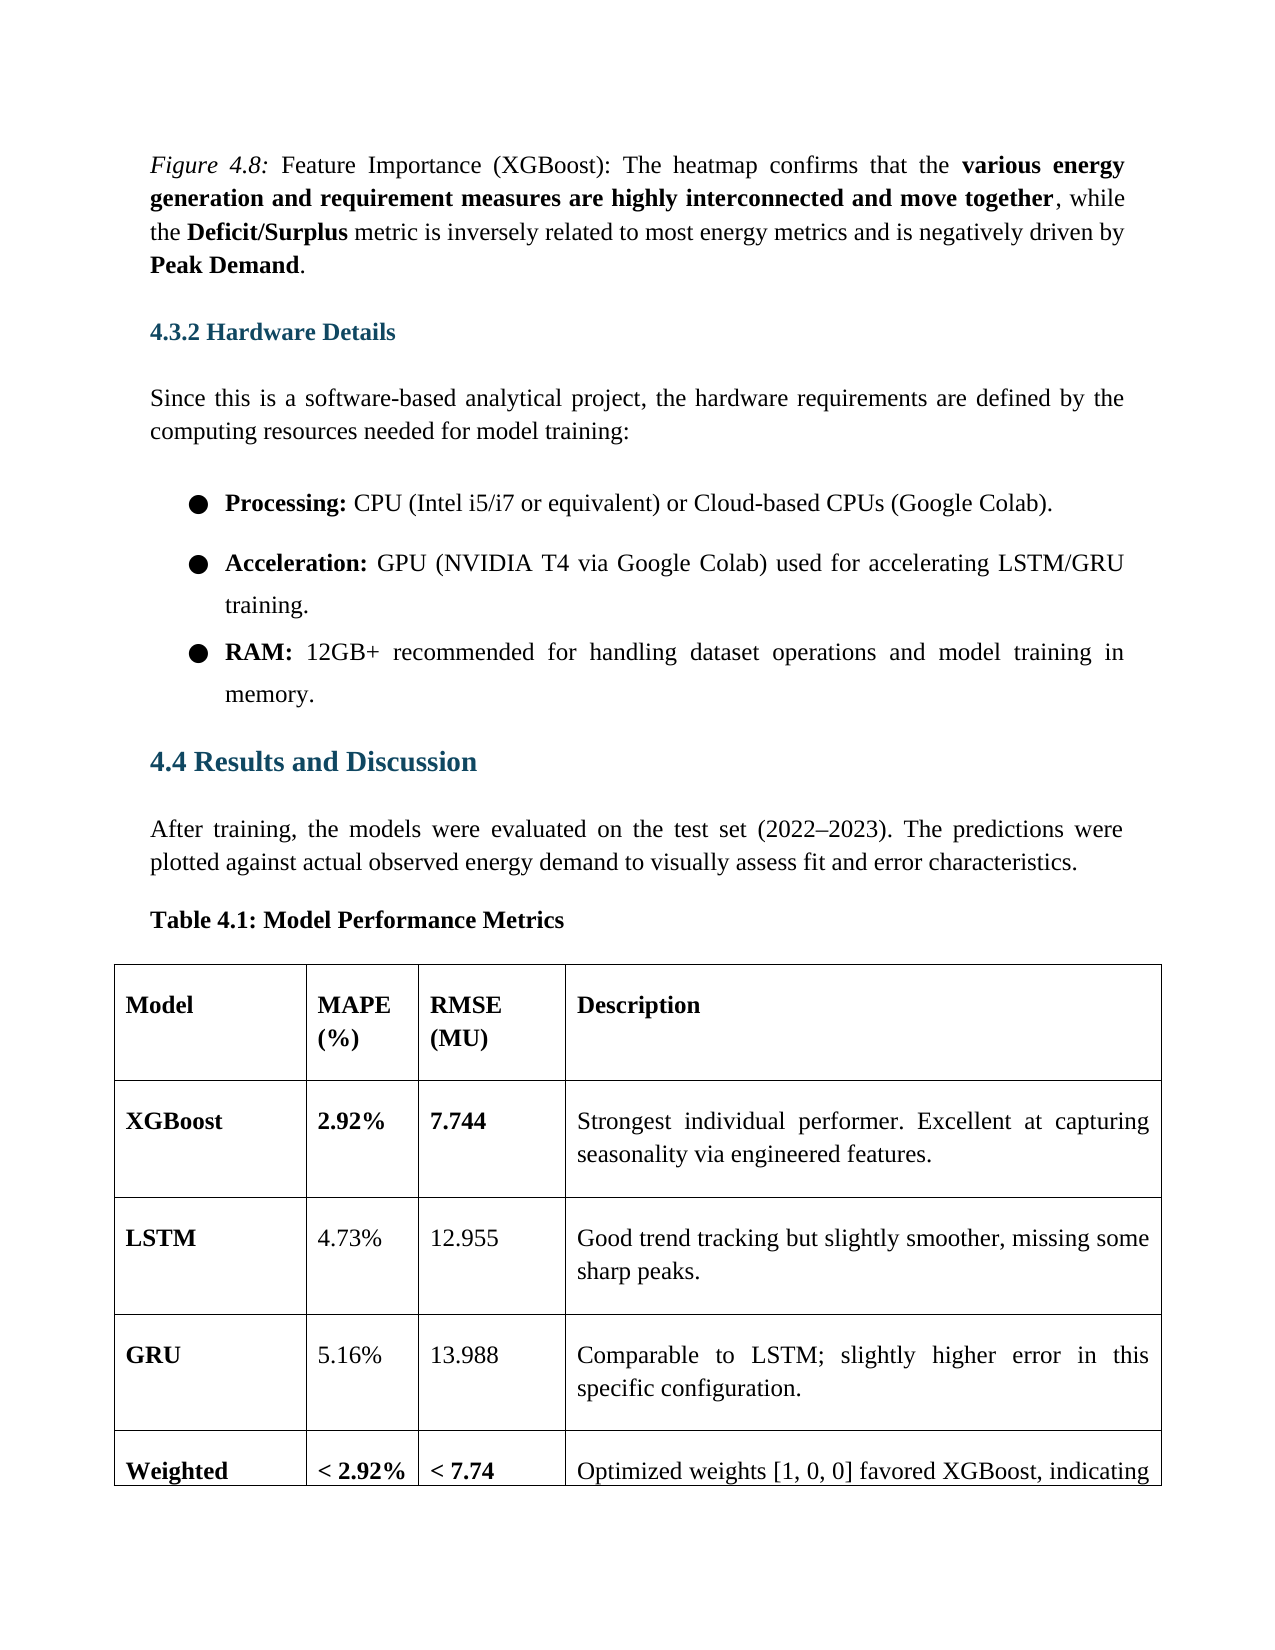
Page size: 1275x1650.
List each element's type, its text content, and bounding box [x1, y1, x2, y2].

text Figure 4.8: Feature Importance (XGBoost): The heatmap confirms that the various energy generation and requirement measures are highly interconnected and move together, while the Deficit/Surplus metric is inversely related to most energy metrics and is negatively driven by Peak Demand. [150, 150, 1125, 279]
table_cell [566, 1431, 1161, 1485]
text Since this is a software-based analytical project, the hardware requirements are defined by the computing resources needed for model training: [150, 383, 1125, 445]
table_cell 5.16% [307, 1315, 418, 1430]
table_cell 13.988 [419, 1315, 565, 1430]
table_cell < 2.92% [307, 1431, 418, 1485]
table_header Description [566, 965, 1161, 1080]
subtitle 4.3.2 Hardware Details [150, 317, 1125, 345]
table_cell 7.744 [419, 1081, 565, 1197]
list Processing: CPU (Intel i5/i7 or equivalent) or Cloud-based CPUs (Google Colab). [187, 475, 1125, 526]
text After training, the models were evaluated on the test set (2022–2023). The predictions were plotted against actual observed energy demand to visually assess fit and error characteristics. [150, 814, 1125, 876]
list Acceleration: GPU (NVIDIA T4 via Google Colab) used for accelerating LSTM/GRU training. [187, 534, 1125, 619]
table_cell Strongest individual performer. Excellent at capturing seasonality via engineered features. [566, 1081, 1161, 1197]
text Table 4.1: Model Performance Metrics [150, 905, 1125, 934]
table_cell < 7.74 [419, 1431, 565, 1485]
table_cell 2.92% [307, 1081, 418, 1197]
table_cell LSTM [115, 1198, 306, 1314]
table_cell Good trend tracking but slightly smoother, missing some sharp peaks. [566, 1198, 1161, 1314]
list RAM: 12GB+ recommended for handling dataset operations and model training in memory. [187, 623, 1125, 708]
table_header MAPE (%) [307, 965, 418, 1080]
table_cell Comparable to LSTM; slightly higher error in this specific configuration. [566, 1315, 1161, 1430]
table_header Model [115, 965, 306, 1080]
table_header RMSE (MU) [419, 965, 565, 1080]
table_cell XGBoost [115, 1081, 306, 1197]
table_cell GRU [115, 1315, 306, 1430]
subtitle 4.4 Results and Discussion [150, 744, 1125, 777]
table_cell 4.73% [307, 1198, 418, 1314]
table_cell Weighted Ensemble [115, 1431, 306, 1485]
table_cell 12.955 [419, 1198, 565, 1314]
